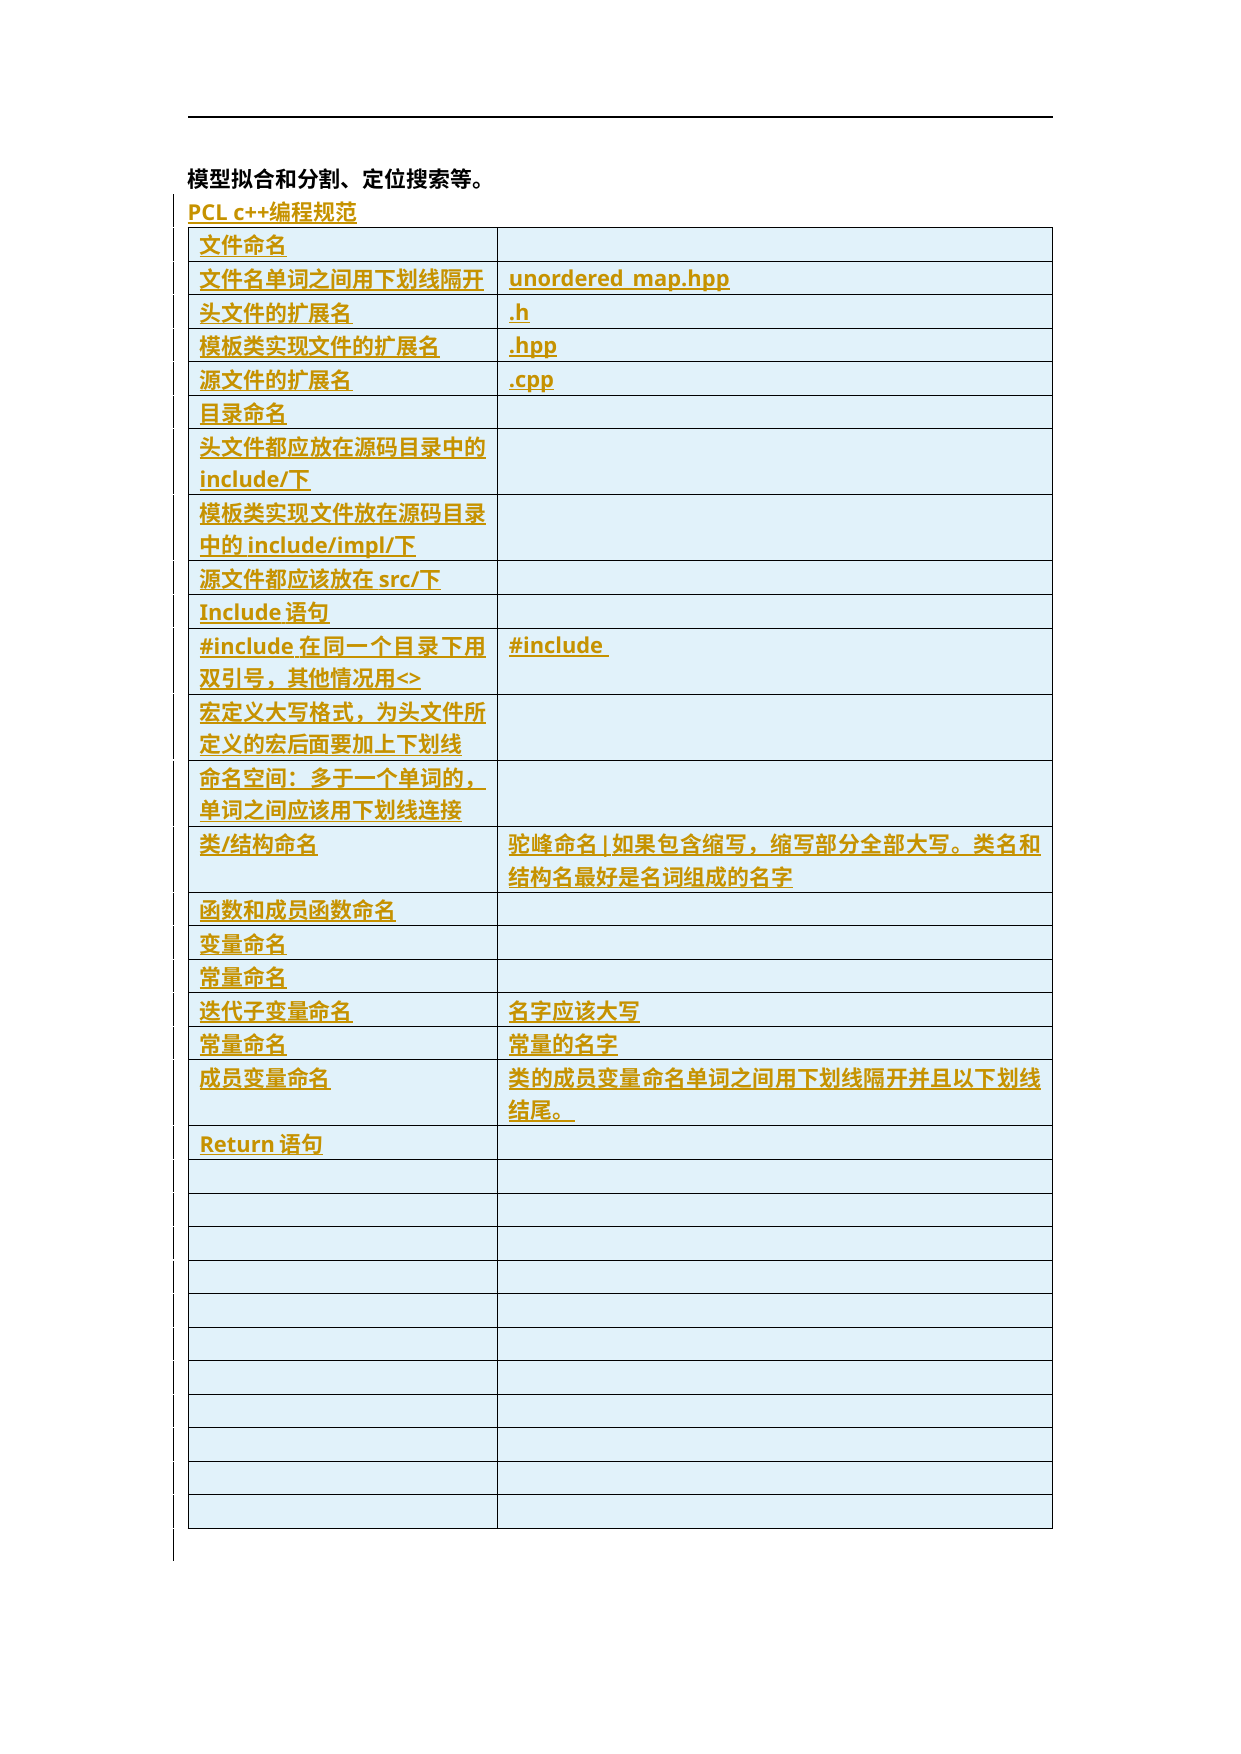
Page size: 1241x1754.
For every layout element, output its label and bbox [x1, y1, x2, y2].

text [187, 162, 1053, 194]
